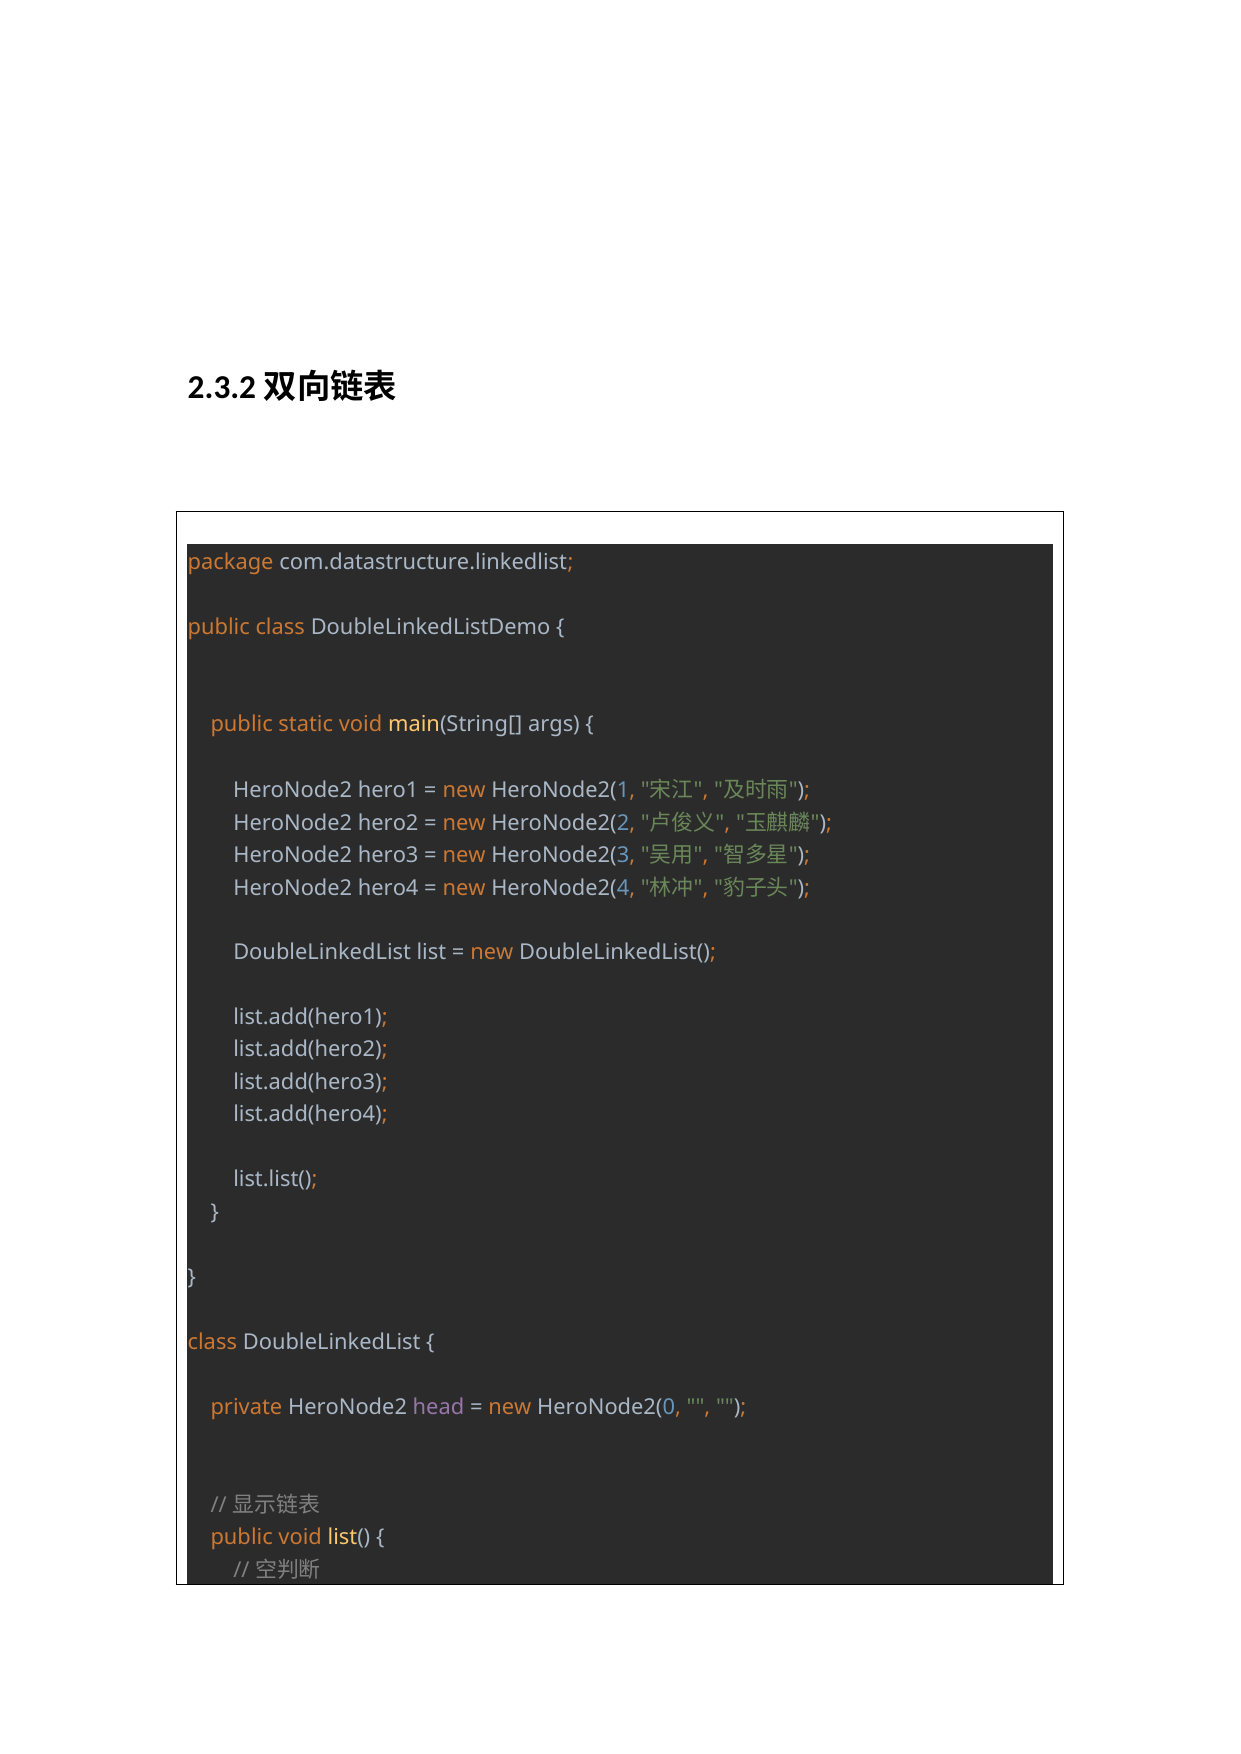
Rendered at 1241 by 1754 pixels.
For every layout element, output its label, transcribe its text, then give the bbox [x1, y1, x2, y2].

subtitle 2.3.2 双向链表 [187, 352, 1053, 417]
